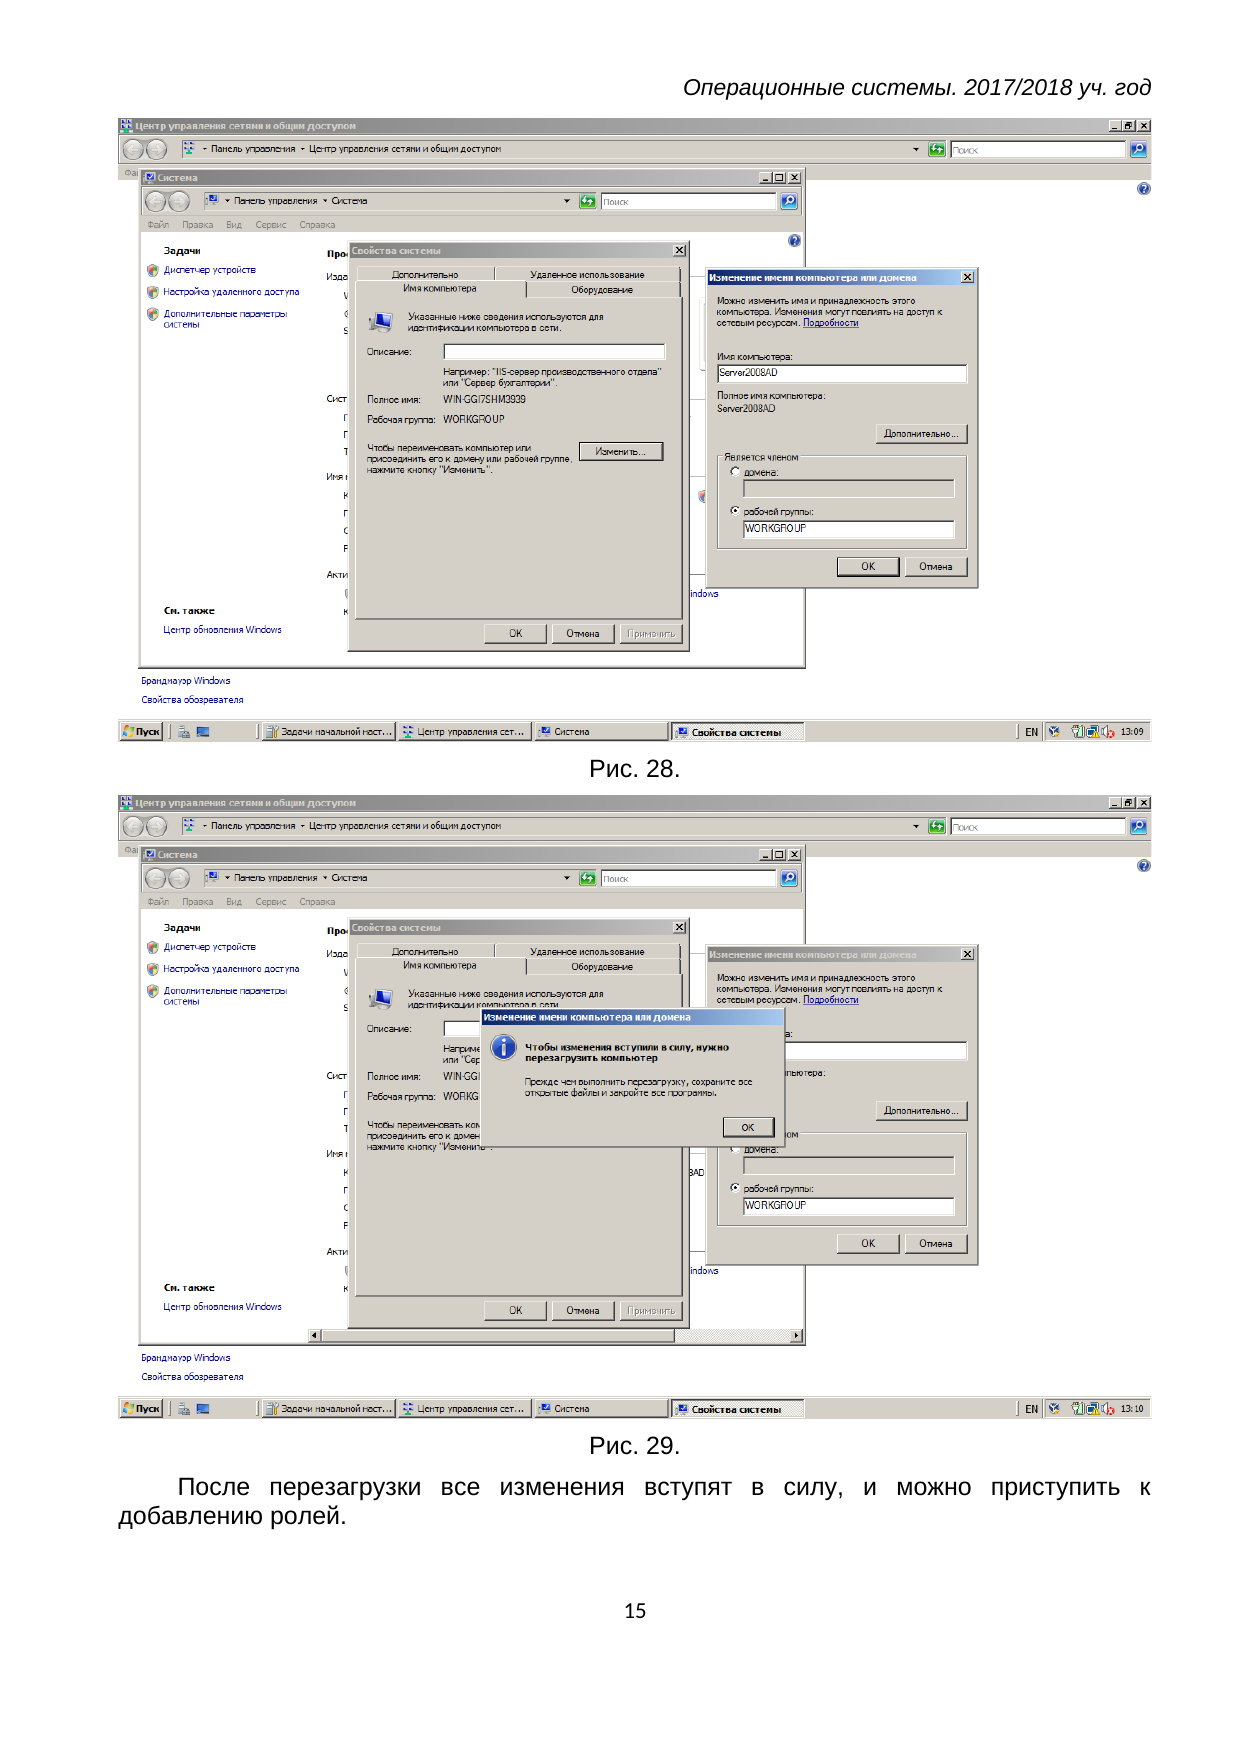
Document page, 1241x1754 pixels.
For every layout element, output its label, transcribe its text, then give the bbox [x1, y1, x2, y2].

picture [118, 118, 1152, 742]
text После перезагрузки все изменения вступят в силу, и можно приступить к добавлению ролей. [118, 1472, 1152, 1530]
text Рис. 29. [118, 1431, 1152, 1460]
text Рис. 28. [118, 754, 1152, 783]
picture [118, 795, 1152, 1419]
